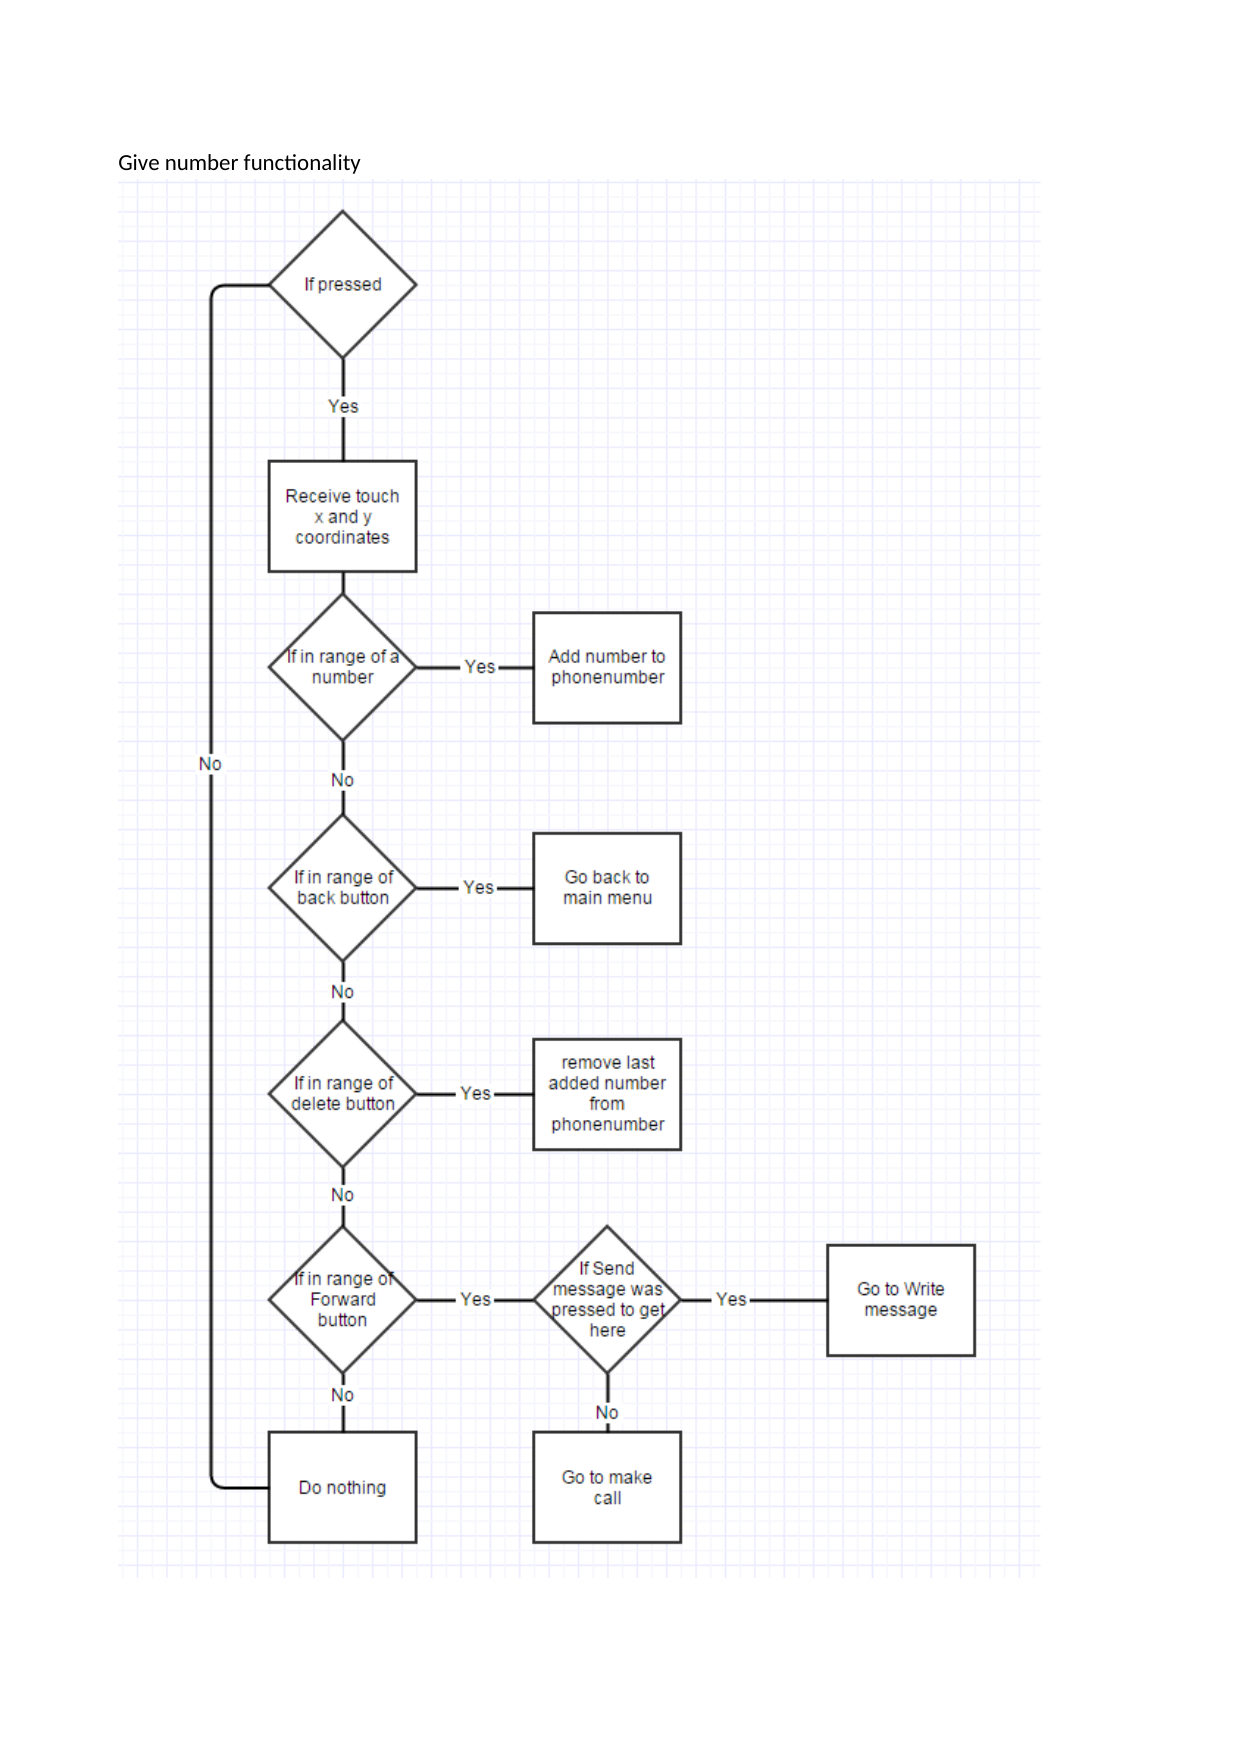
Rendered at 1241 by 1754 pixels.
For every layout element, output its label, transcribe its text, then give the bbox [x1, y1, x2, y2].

picture [118, 179, 1041, 1578]
